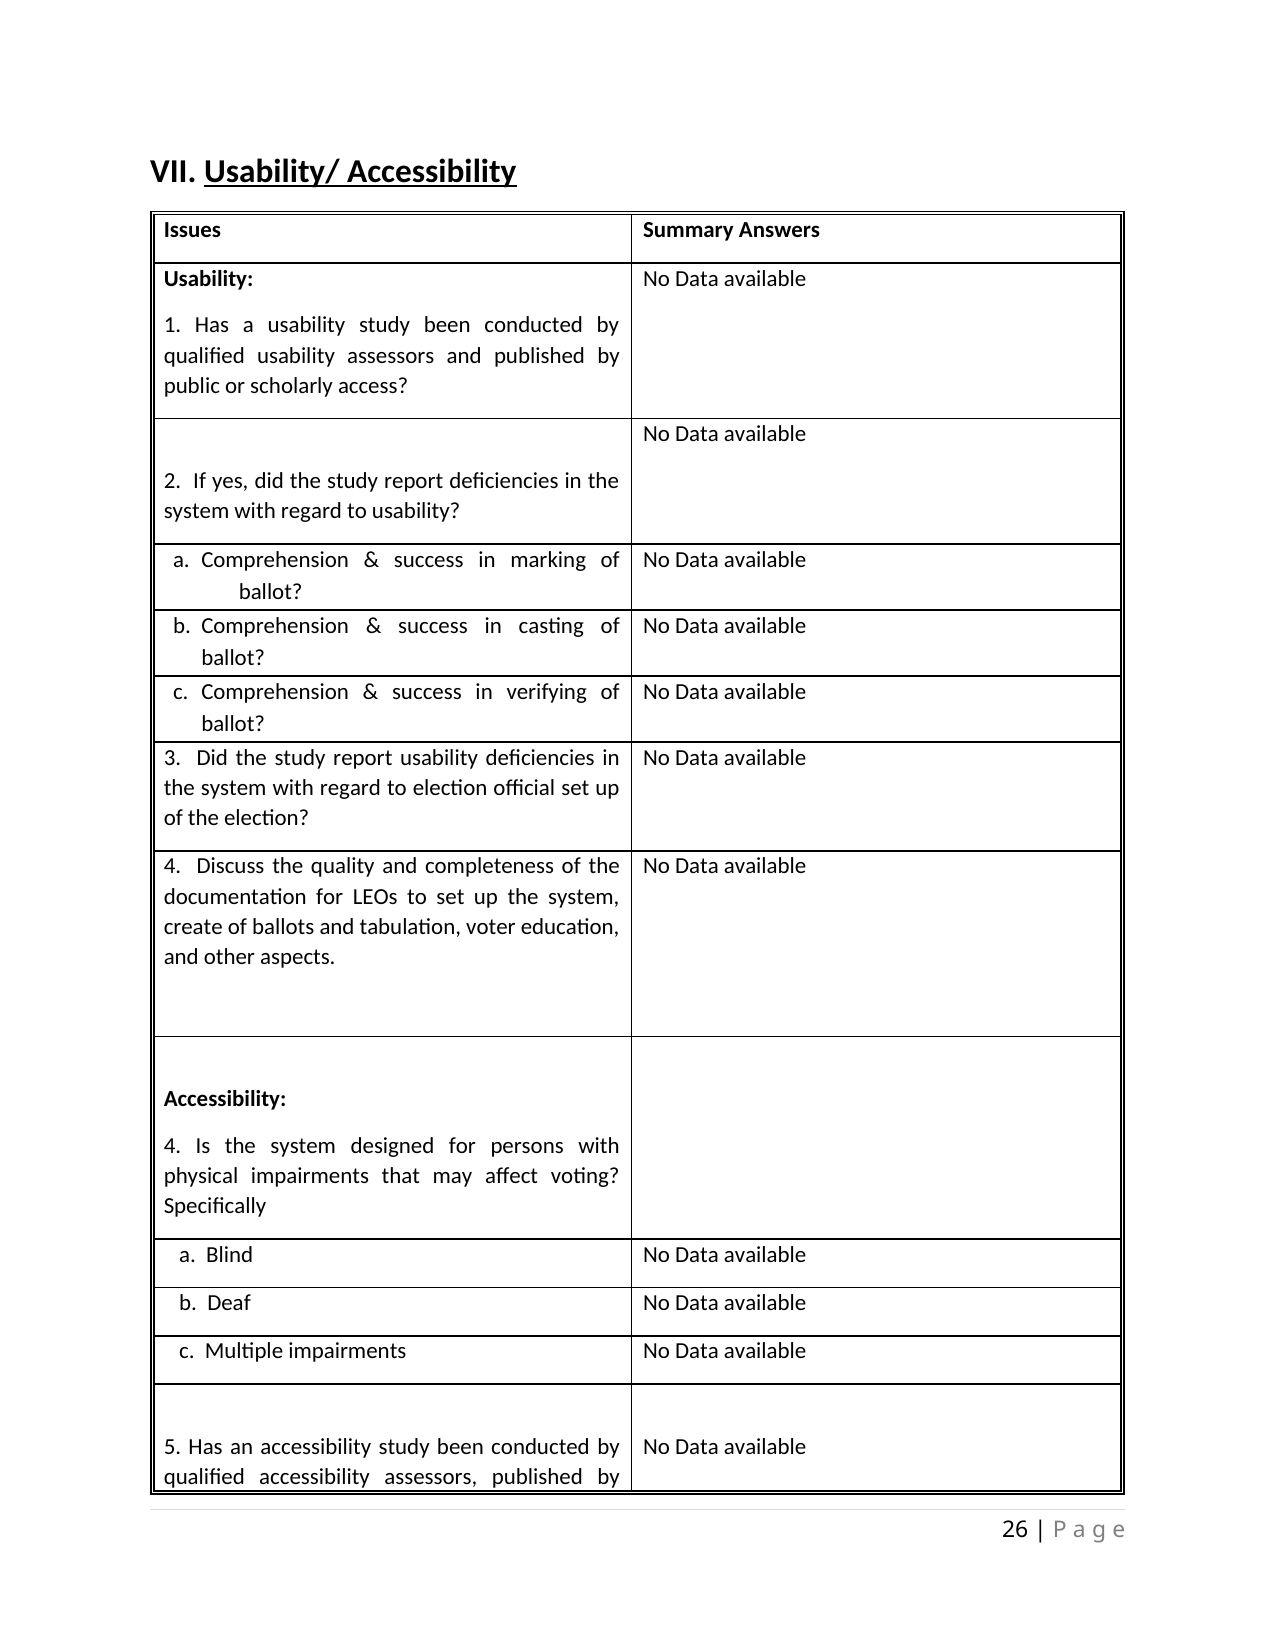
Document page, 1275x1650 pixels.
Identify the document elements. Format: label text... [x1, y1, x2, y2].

table_cell No Data available [632, 1385, 1120, 1490]
table_cell No Data available [632, 743, 1120, 850]
table_cell No Data available [632, 1337, 1120, 1383]
table_cell 2. If yes, did the study report deficiencies in the system with regard to usability? [155, 419, 631, 543]
table_cell No Data available [632, 264, 1120, 418]
table_cell Comprehension & success in verifying of ballot? [155, 677, 631, 741]
table_cell No Data available [632, 1288, 1120, 1335]
table_cell 4. Discuss the quality and completeness of the documentation for LEOs to set up the system, create of ballots and tabulation, voter education, and other aspects. [155, 852, 631, 1036]
table_cell No Data available [632, 1240, 1120, 1287]
table_cell Comprehension & success in casting of ballot? [155, 611, 631, 675]
table_cell No Data available [632, 677, 1120, 741]
table_cell No Data available [632, 852, 1120, 1036]
table_cell No Data available [632, 419, 1120, 543]
table_header Summary Answers [632, 215, 1120, 262]
table_cell 3. Did the study report usability deficiencies in the system with regard to election official set up of the election? [155, 743, 631, 850]
table_cell b. Deaf [155, 1288, 631, 1335]
table_cell [632, 1037, 1120, 1238]
table_cell No Data available [632, 545, 1120, 609]
text VII. Usability/ Accessibility [150, 150, 1125, 191]
table_cell Usability: 1. Has a usability study been conducted by qualified usability assessors and published by public or scholarly access? [155, 264, 631, 418]
table_cell Comprehension & success in marking of ballot? [155, 545, 631, 609]
table_header Issues [155, 215, 631, 262]
table_cell Accessibility: 4. Is the system designed for persons with physical impairments that may affect voting? Specifically [155, 1037, 631, 1238]
table_cell a. Blind [155, 1240, 631, 1287]
table_cell No Data available [632, 611, 1120, 675]
table_cell c. Multiple impairments [155, 1337, 631, 1383]
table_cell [155, 1385, 631, 1490]
